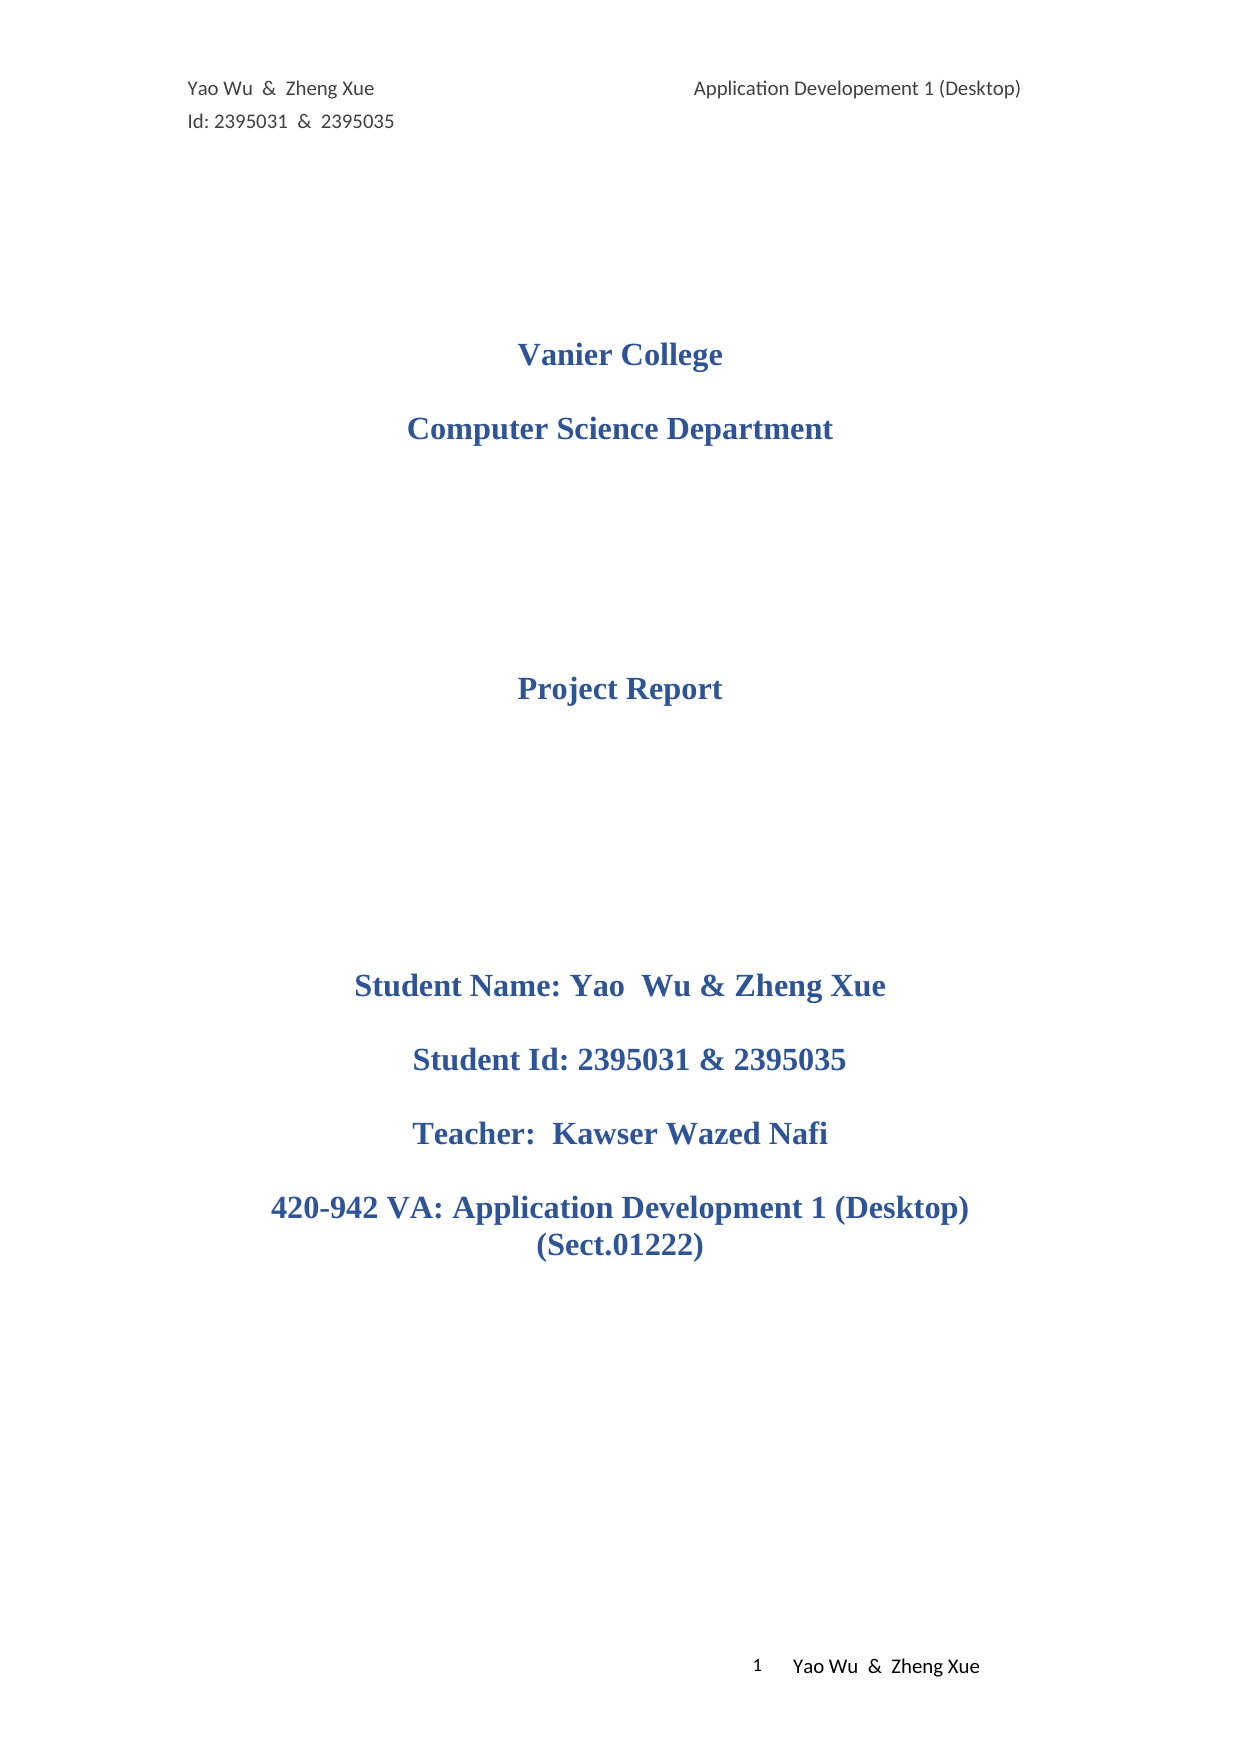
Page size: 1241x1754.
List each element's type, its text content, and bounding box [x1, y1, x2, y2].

text Student Name: Yao Wu & Zheng Xue [187, 966, 1053, 1003]
text Project Report [187, 669, 1053, 706]
text Vanier College [187, 335, 1053, 372]
text Teacher: Kawser Wazed Nafi [187, 1114, 1053, 1151]
subtitle Student Id: 2395031 & 2395035 [337, 1040, 1053, 1077]
text 420-942 VA: Application Development 1 (Desktop) (Sect.01222) [187, 1188, 1053, 1262]
text Computer Science Department [187, 409, 1053, 447]
